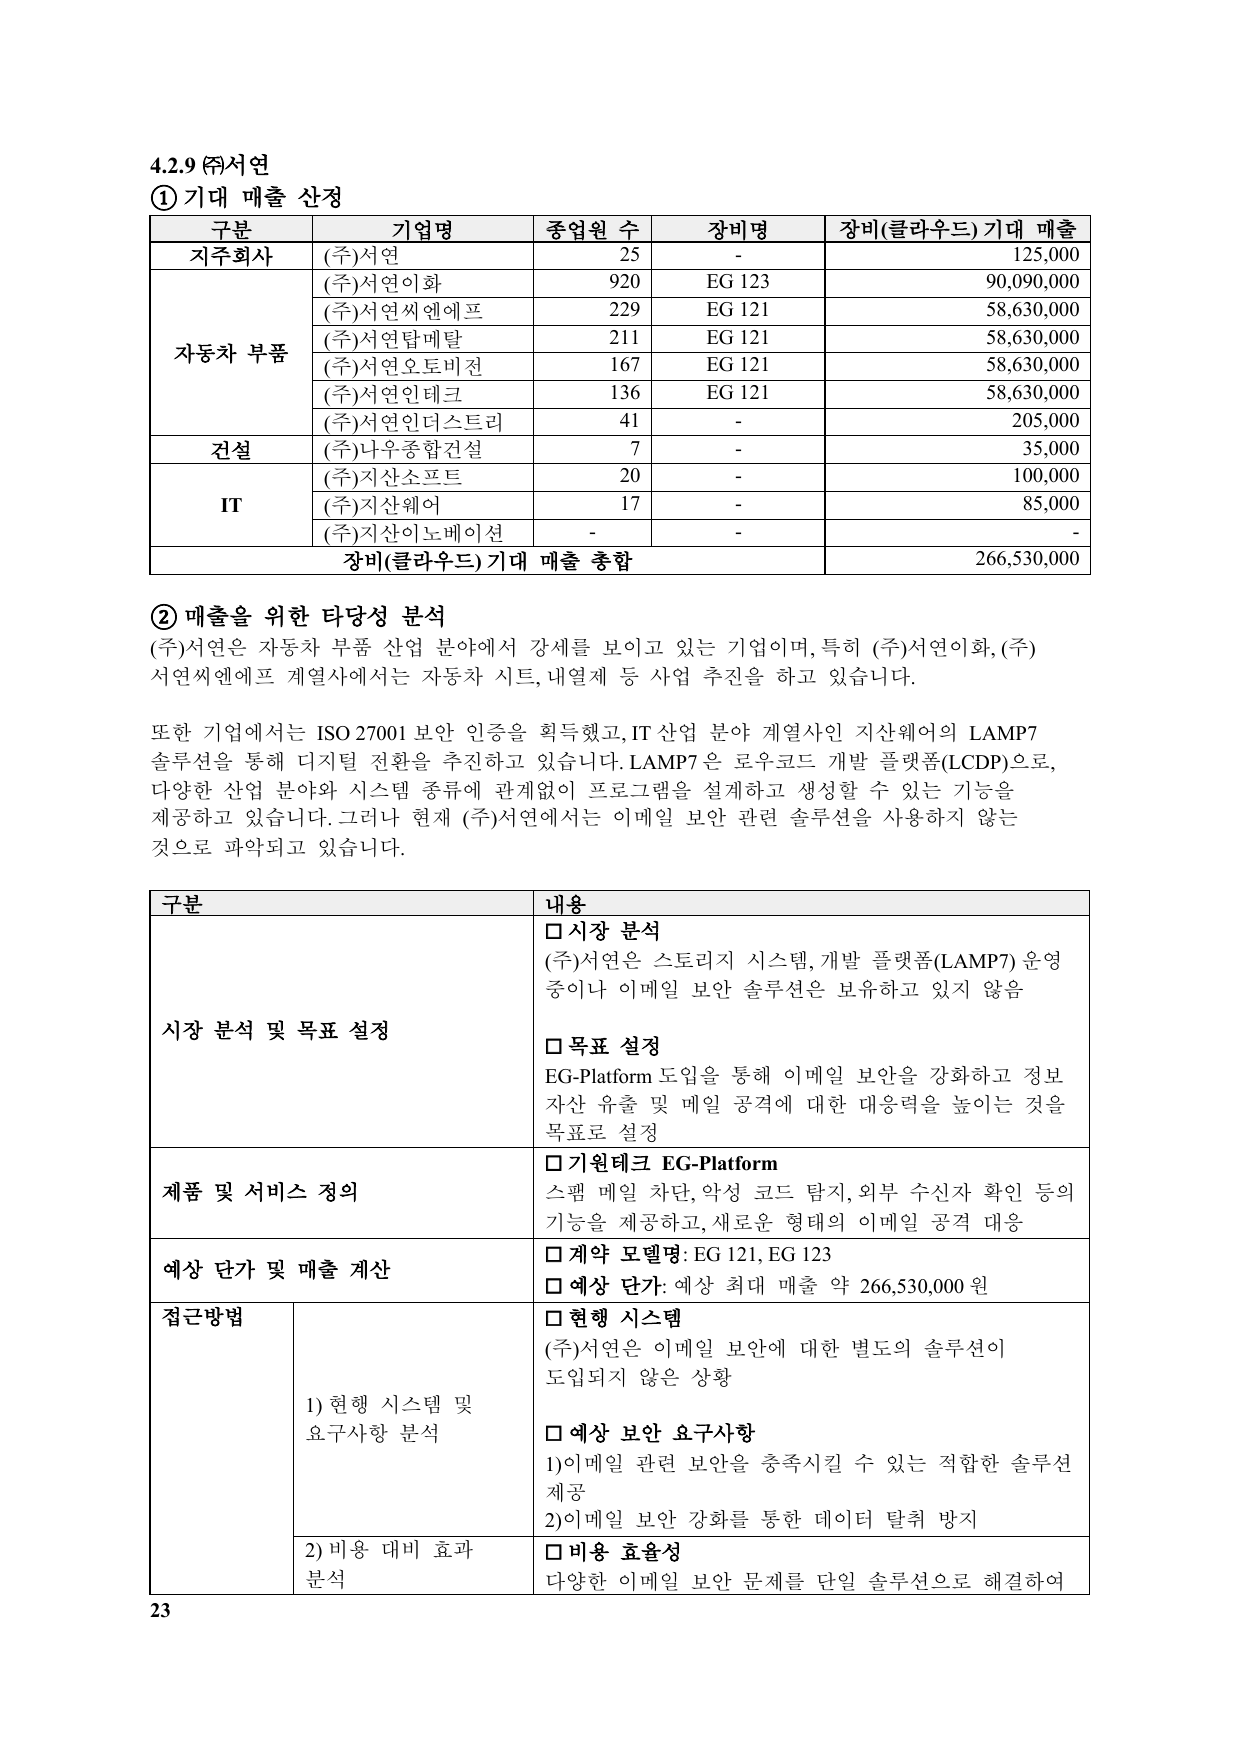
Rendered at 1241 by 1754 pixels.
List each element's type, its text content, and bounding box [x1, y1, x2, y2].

table_cell [151, 243, 312, 269]
table_cell EG 121 [652, 353, 824, 380]
table_cell [313, 464, 533, 491]
table_cell [534, 1537, 1089, 1594]
table_cell 20 [534, 464, 651, 491]
table_cell 100,000 [826, 464, 1090, 491]
table_cell 35,000 [826, 436, 1090, 463]
table_header 구분 [151, 216, 312, 241]
table_cell [151, 1303, 293, 1594]
table_cell 58,630,000 [826, 381, 1090, 408]
table_cell 90,090,000 [826, 270, 1090, 297]
table_cell [313, 381, 533, 408]
table_cell - [652, 520, 824, 546]
table_cell 7 [534, 436, 651, 463]
table_cell - [534, 520, 651, 546]
table_cell 17 [534, 492, 651, 518]
table_cell 85,000 [826, 492, 1090, 518]
table_cell [313, 326, 533, 352]
table_cell 136 [534, 381, 651, 408]
table_cell 58,630,000 [826, 353, 1090, 380]
table_cell [534, 1303, 1089, 1536]
table_cell - [652, 492, 824, 518]
table_cell 266,530,000 [826, 547, 1090, 574]
table_cell [294, 1537, 533, 1594]
table_header 기업명 [313, 216, 533, 241]
table_cell EG 121 [652, 381, 824, 408]
table_cell 920 [534, 270, 651, 297]
table_header 내용 [534, 891, 1089, 915]
table_cell [151, 436, 312, 463]
table_cell [313, 243, 533, 269]
table_cell [534, 916, 1089, 1147]
table_cell [313, 409, 533, 435]
text 또한 기업에서는 ISO 27001 보안 인증을 획득했고, IT 산업 분야 계열사인 지산웨어의 LAMP7 솔루션을 통해 디지털 전환을 추진하고 있습니다. [150, 719, 1090, 859]
table_header 종업원 수 [534, 216, 651, 241]
table_cell 58,630,000 [826, 326, 1090, 352]
table_cell EG 123 [652, 270, 824, 297]
table_cell [151, 1239, 533, 1302]
text (주)서연은 자동차 부품 산업 분야에서 강세를 보이고 있는 기업이며, 특히 (주)서연이화, (주)서연씨엔에프 계열사에서는 자동차 시트, 내열제 등 사업 추진을 하고 있습니다. [150, 634, 1090, 689]
table_cell 58,630,000 [826, 298, 1090, 324]
table_cell [313, 520, 533, 546]
table_cell [294, 1303, 533, 1536]
table_cell IT [151, 464, 312, 546]
table_cell 229 [534, 298, 651, 324]
table_cell [313, 270, 533, 297]
table_header 구분 [151, 891, 533, 915]
table_cell ☐ [534, 1148, 1089, 1238]
table_cell [151, 1148, 533, 1238]
table_cell [313, 353, 533, 380]
table_cell 41 [534, 409, 651, 435]
table_cell 167 [534, 353, 651, 380]
table_cell 125,000 [826, 243, 1090, 269]
table_cell EG 121 [652, 326, 824, 352]
table_cell [151, 916, 533, 1147]
table_cell - [652, 409, 824, 435]
table_cell 211 [534, 326, 651, 352]
table_cell 205,000 [826, 409, 1090, 435]
table_cell EG 121 [652, 298, 824, 324]
table_cell - [652, 436, 824, 463]
table_header 장비명 [652, 216, 824, 241]
table_cell [151, 547, 824, 574]
table_cell 25 [534, 243, 651, 269]
table_cell [313, 436, 533, 463]
table_cell [151, 270, 312, 435]
table_cell [313, 298, 533, 324]
table_cell : EG 121, EG 123 [534, 1239, 1089, 1302]
table_header 장비(클라우드) 기대 매출 [826, 216, 1090, 241]
table_cell - [652, 243, 824, 269]
table_cell - [826, 520, 1090, 546]
table_cell [313, 492, 533, 518]
table_cell - [652, 464, 824, 491]
